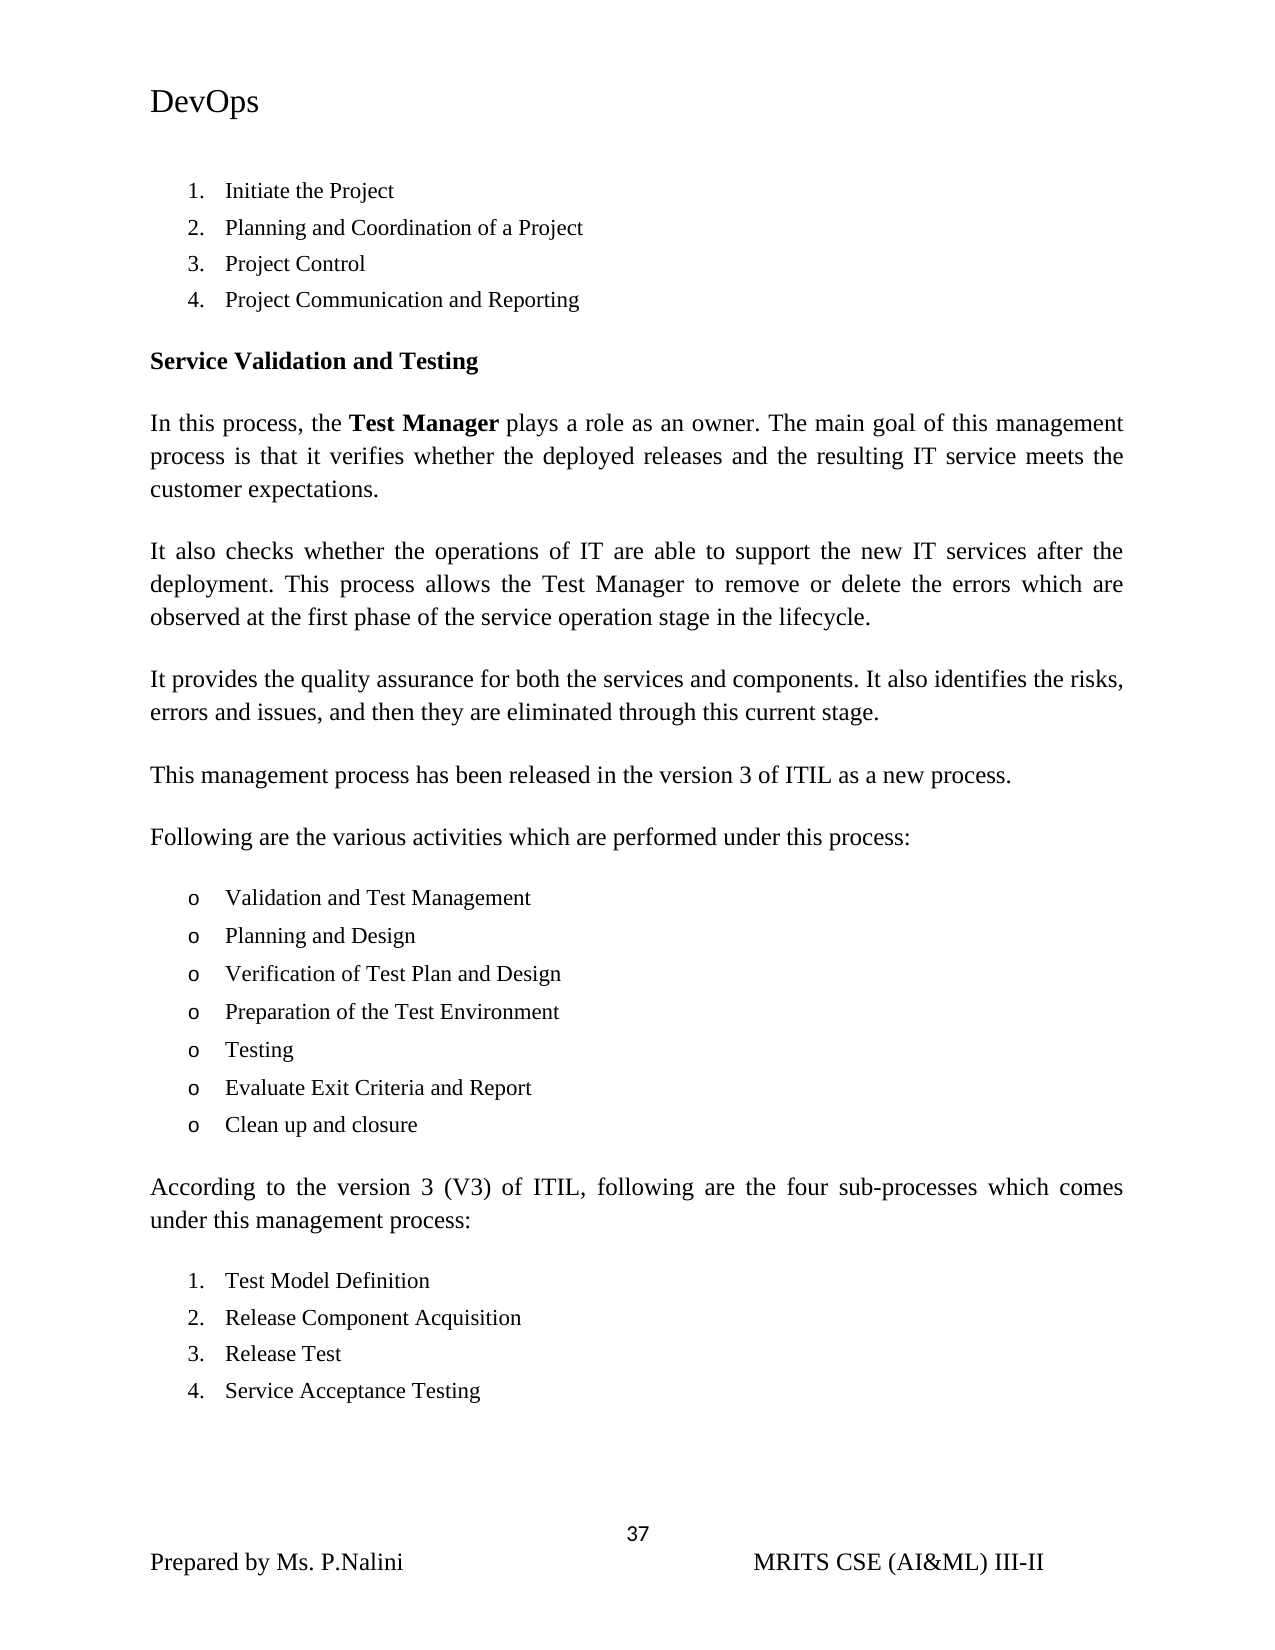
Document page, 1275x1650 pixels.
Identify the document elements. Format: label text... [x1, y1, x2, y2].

list Verification of Test Plan and Design [187, 960, 1125, 987]
list Evaluate Exit Criteria and Report [187, 1074, 1125, 1101]
text Following are the various activities which are performed under this process: [150, 822, 1125, 851]
list Validation and Test Management [187, 884, 1125, 912]
list Testing [187, 1036, 1125, 1063]
list Initiate the Project [187, 177, 1125, 203]
text It also checks whether the operations of IT are able to support the new IT services after the deployment. This process allows the Test Manager to remove or delete the errors which are observed at the first phase of the service operation stage in the lifecycle. [150, 536, 1125, 631]
list Clean up and closure [187, 1112, 1125, 1139]
list Service Acceptance Testing [187, 1377, 1125, 1403]
text Service Validation and Testing [150, 346, 1125, 374]
list Planning and Coordination of a Project [187, 213, 1125, 240]
list Project Control [187, 250, 1125, 276]
list Preparation of the Test Environment [187, 998, 1125, 1025]
list Release Component Acquisition [187, 1304, 1125, 1330]
list Project Communication and Reporting [187, 286, 1125, 313]
text In this process, the Test Manager plays a role as an owner. The main goal of this management process is that it verifies whether the deployed releases and the resulting IT service meets the customer expectations. [150, 408, 1125, 503]
text According to the version 3 (V3) of ITIL, following are the four sub-processes which comes under this management process: [150, 1172, 1125, 1234]
list Test Model Definition [187, 1268, 1125, 1294]
list Planning and Design [187, 922, 1125, 949]
text This management process has been released in the version 3 of ITIL as a new process. [150, 760, 1125, 788]
text It provides the quality assurance for both the services and components. It also identifies the risks, errors and issues, and then they are eliminated through this current stage. [150, 664, 1125, 726]
list Release Test [187, 1341, 1125, 1367]
